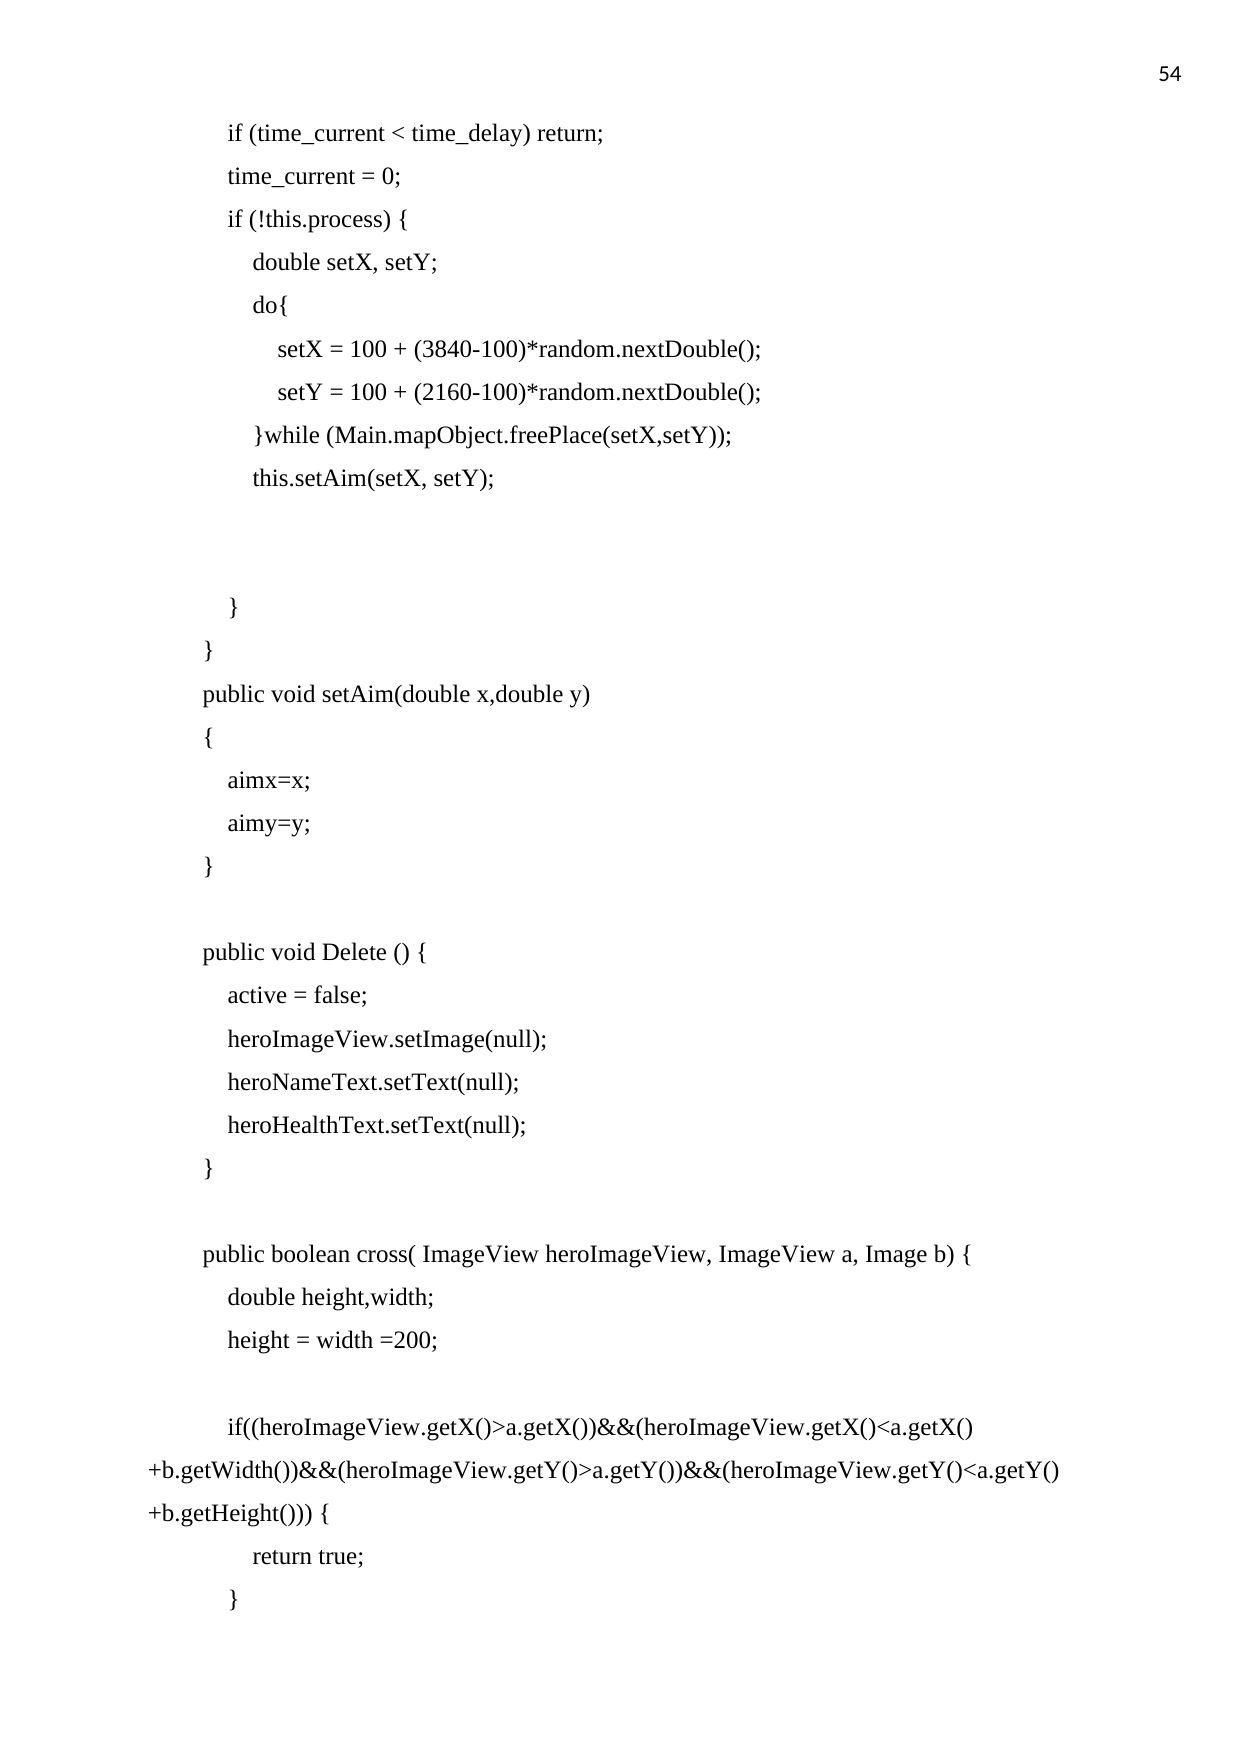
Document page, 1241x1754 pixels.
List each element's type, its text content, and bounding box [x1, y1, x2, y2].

list height = width =200; [148, 1326, 1181, 1354]
list do{ [148, 291, 1181, 319]
list active = false; [148, 981, 1181, 1009]
list heroHealthText.setText(null); [148, 1110, 1181, 1139]
list } [148, 851, 1181, 880]
list public void setAim(double x,double y) [148, 679, 1181, 707]
list aimx=x; [148, 765, 1181, 794]
list double setX, setY; [148, 247, 1181, 276]
list if((heroImageView.getX()>a.getX())&&(heroImageView.getX()<a.getX()+b.getWidth())&&(heroImageView.getY()>a.getY())&&(heroImageView.getY()<a.getY()+b.getHeight())) { [148, 1412, 1181, 1527]
list if (time_current < time_delay) return; [148, 118, 1181, 147]
list this.setAim(setX, setY); [148, 463, 1181, 492]
list setX = 100 + (3840-100)*random.nextDouble(); [148, 334, 1181, 362]
list heroImageView.setImage(null); [148, 1024, 1181, 1052]
list heroNameText.setText(null); [148, 1067, 1181, 1096]
list } [148, 592, 1181, 621]
list } [148, 636, 1181, 664]
list { [148, 722, 1181, 751]
list }while (Main.mapObject.freePlace(setX,setY)); [148, 420, 1181, 449]
list public void Delete () { [148, 937, 1181, 966]
list if (!this.process) { [148, 204, 1181, 233]
list time_current = 0; [148, 161, 1181, 190]
list public boolean cross( ImageView heroImageView, ImageView a, Image b) { [148, 1239, 1181, 1268]
list } [148, 1584, 1181, 1613]
list double height,width; [148, 1282, 1181, 1311]
list aimy=y; [148, 808, 1181, 837]
list setY = 100 + (2160-100)*random.nextDouble(); [148, 377, 1181, 406]
list return true; [148, 1541, 1181, 1570]
list } [148, 1153, 1181, 1182]
